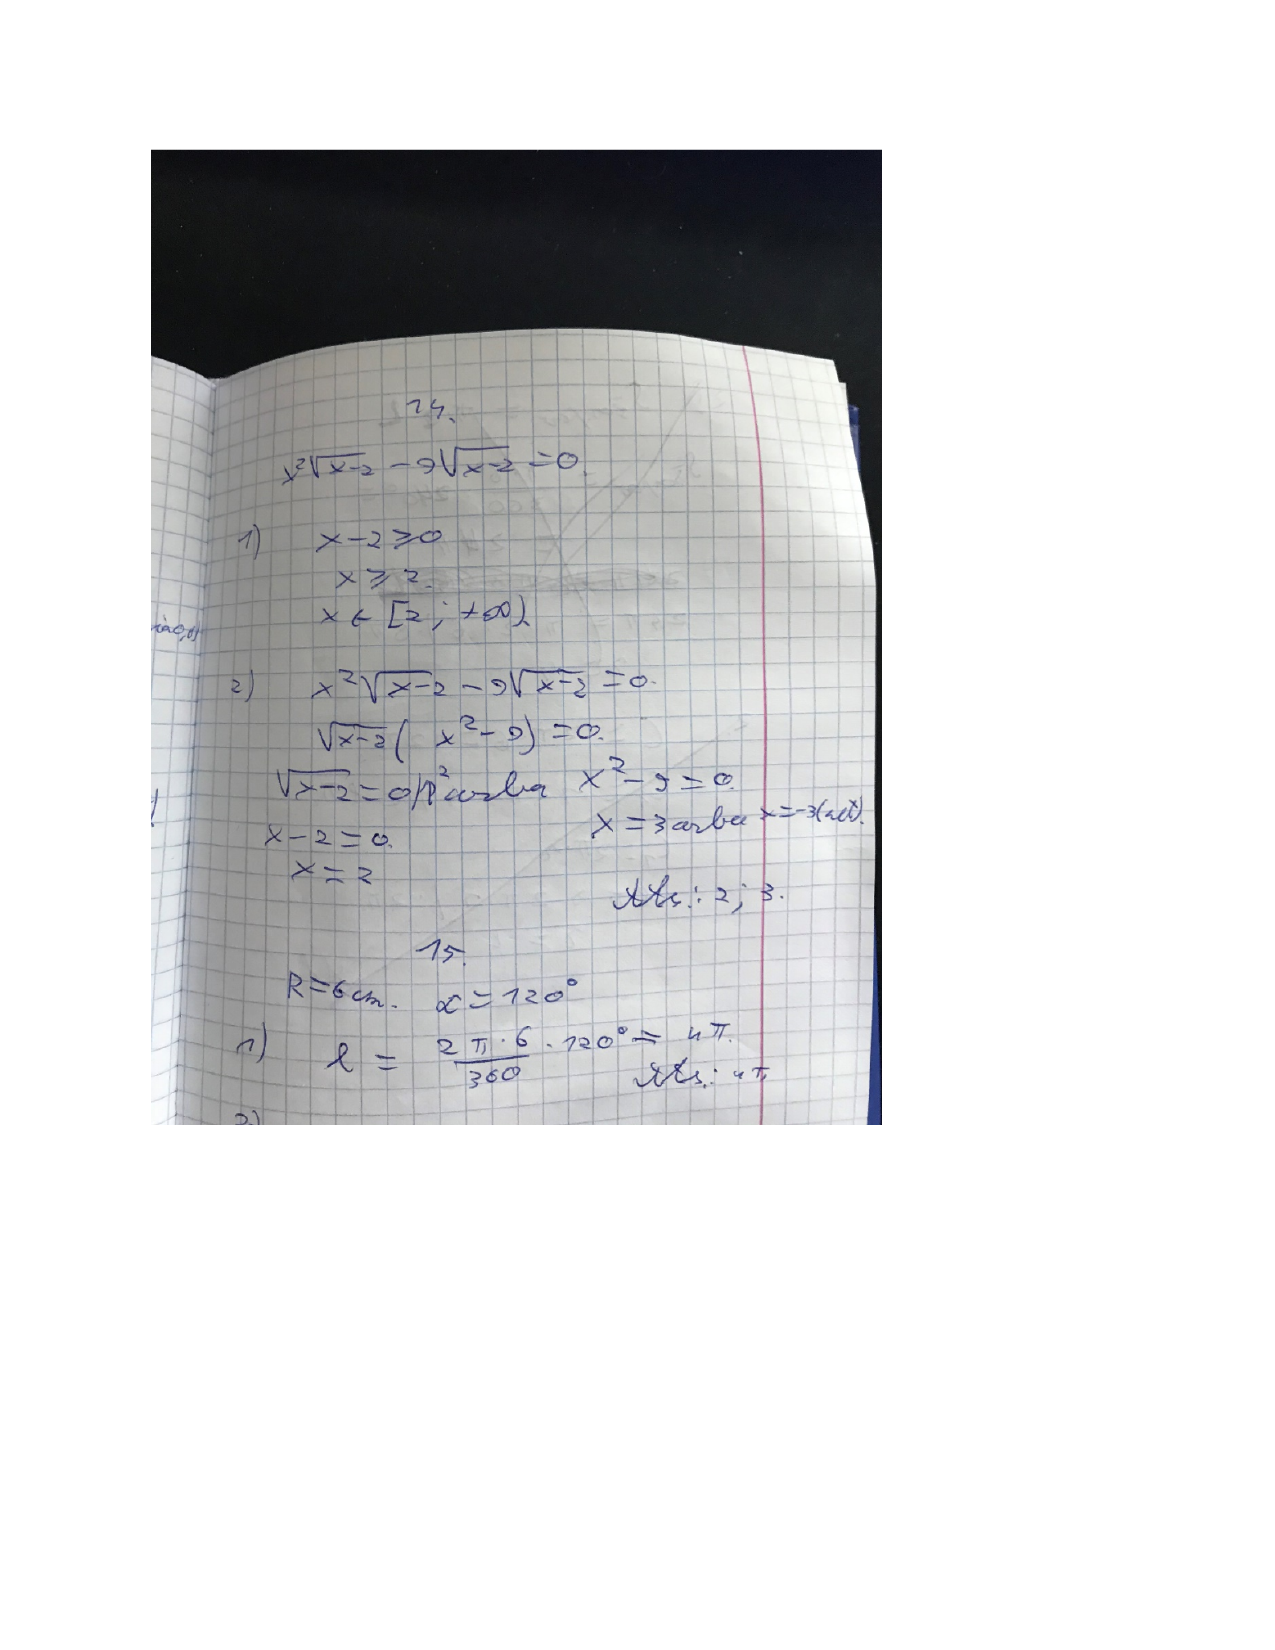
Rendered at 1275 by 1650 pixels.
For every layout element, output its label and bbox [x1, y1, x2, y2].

picture [151, 151, 882, 1124]
